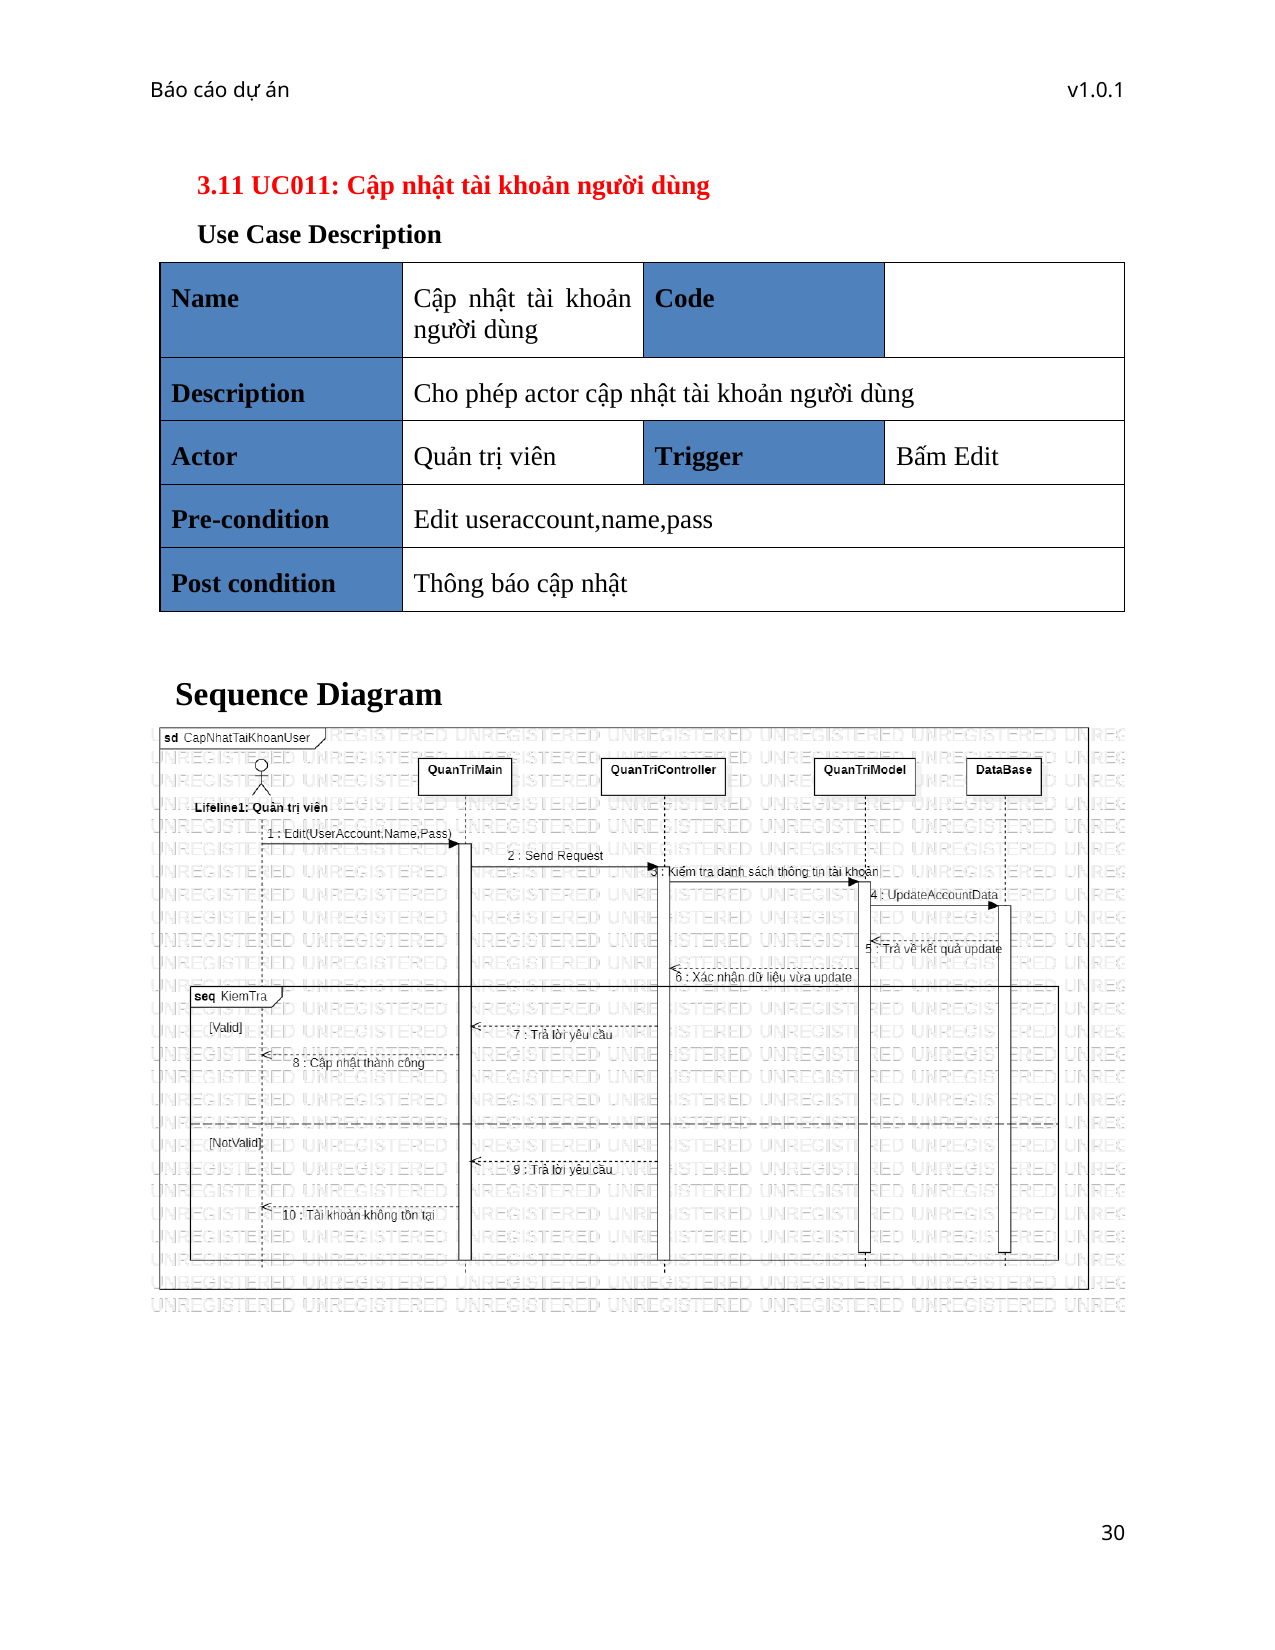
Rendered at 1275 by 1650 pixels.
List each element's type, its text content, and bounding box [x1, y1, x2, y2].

table_header [885, 263, 1124, 357]
table_cell Edit useraccount,name,pass [403, 485, 1124, 547]
table_cell Thông báo cập nhật [403, 548, 1124, 611]
subtitle 3.11 UC011: Cập nhật tài khoản người dùng [159, 169, 1125, 200]
table_cell Cho phép actor cập nhật tài khoản người dùng [403, 358, 1124, 420]
table_cell Pre-condition [161, 485, 402, 547]
table_cell Bấm Edit [885, 421, 1124, 484]
table_cell Description [161, 358, 402, 420]
text Sequence Diagram [150, 674, 1125, 712]
picture [150, 718, 1125, 1327]
table_header Code [644, 263, 884, 357]
table_cell Trigger [644, 421, 884, 484]
table_header Cập nhật tài khoản người dùng [403, 263, 643, 357]
subtitle Use Case Description [159, 219, 1125, 250]
table_cell Quản trị viên [403, 421, 643, 484]
table_header Name [161, 263, 402, 357]
table_cell Actor [161, 421, 402, 484]
table_cell Post condition [161, 548, 402, 611]
